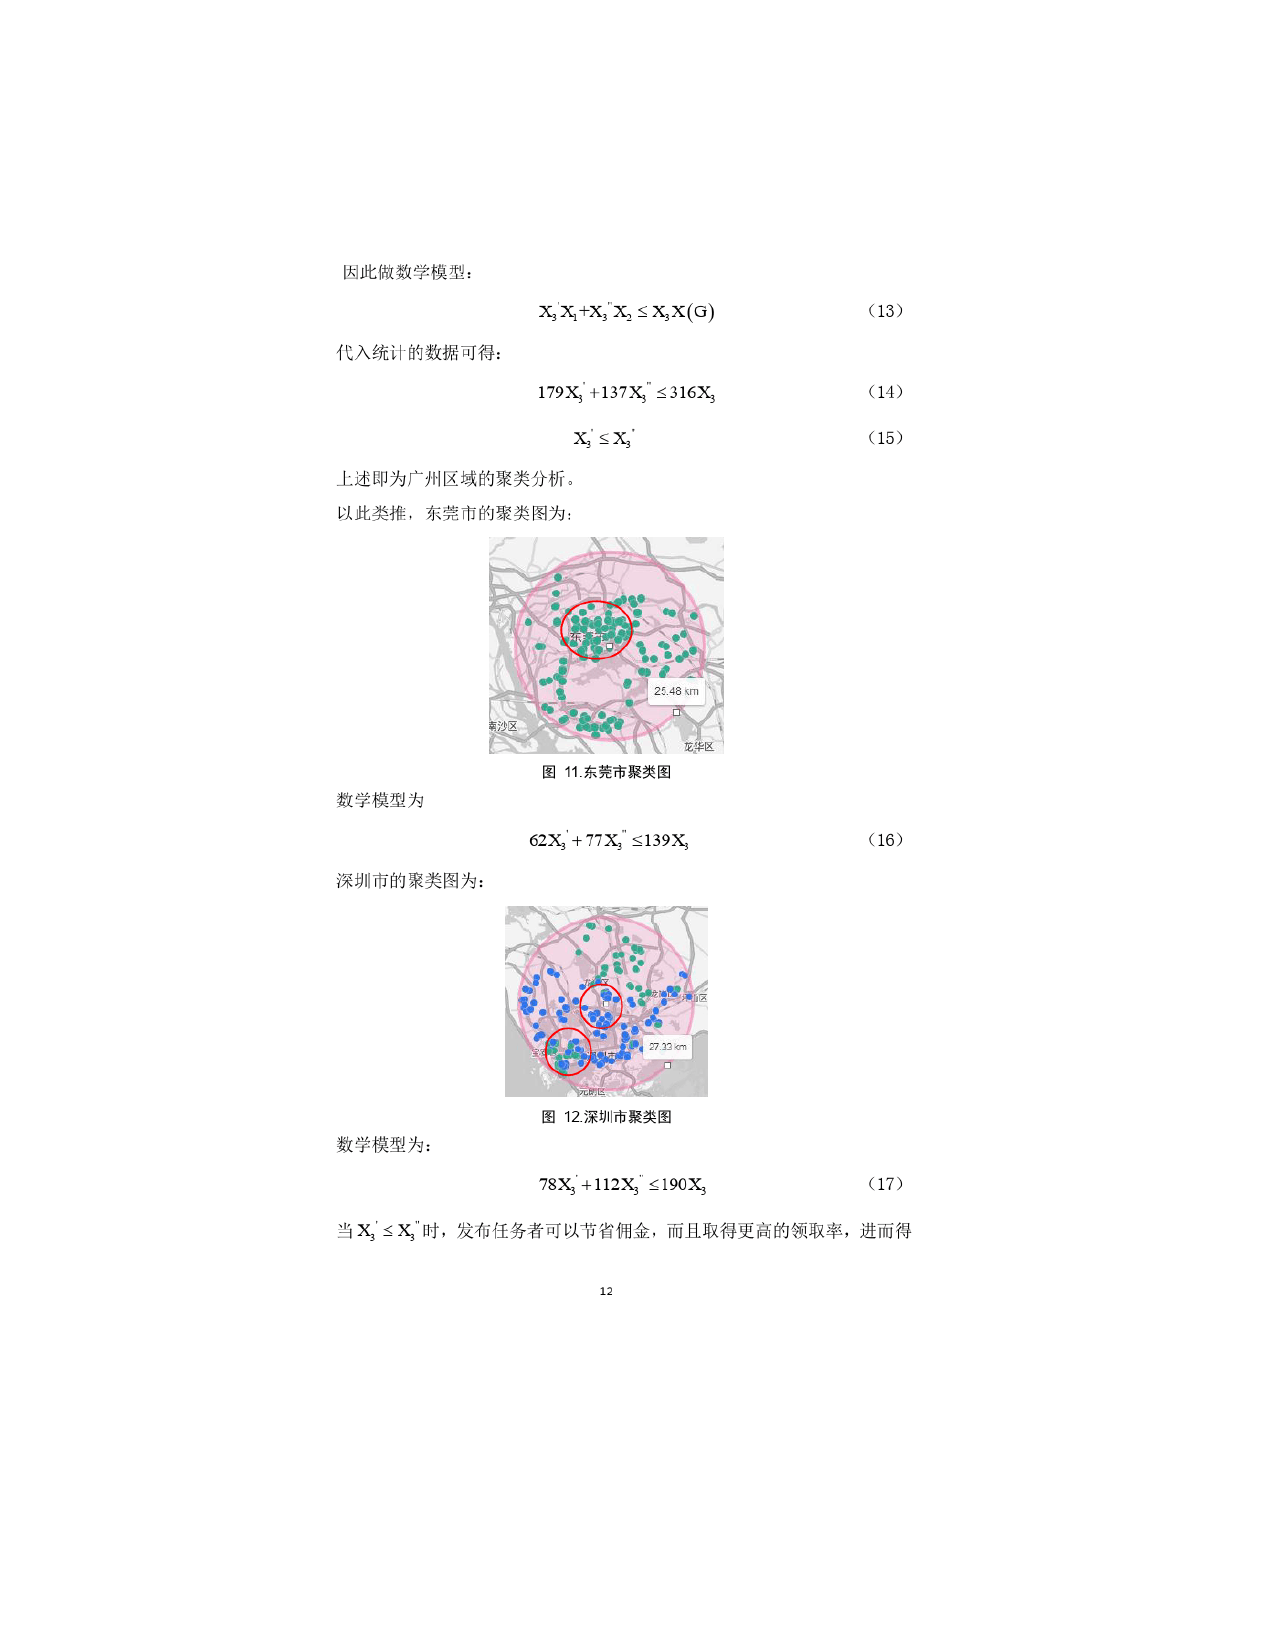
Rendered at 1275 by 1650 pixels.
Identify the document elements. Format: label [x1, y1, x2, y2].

picture [168, 150, 1044, 1388]
